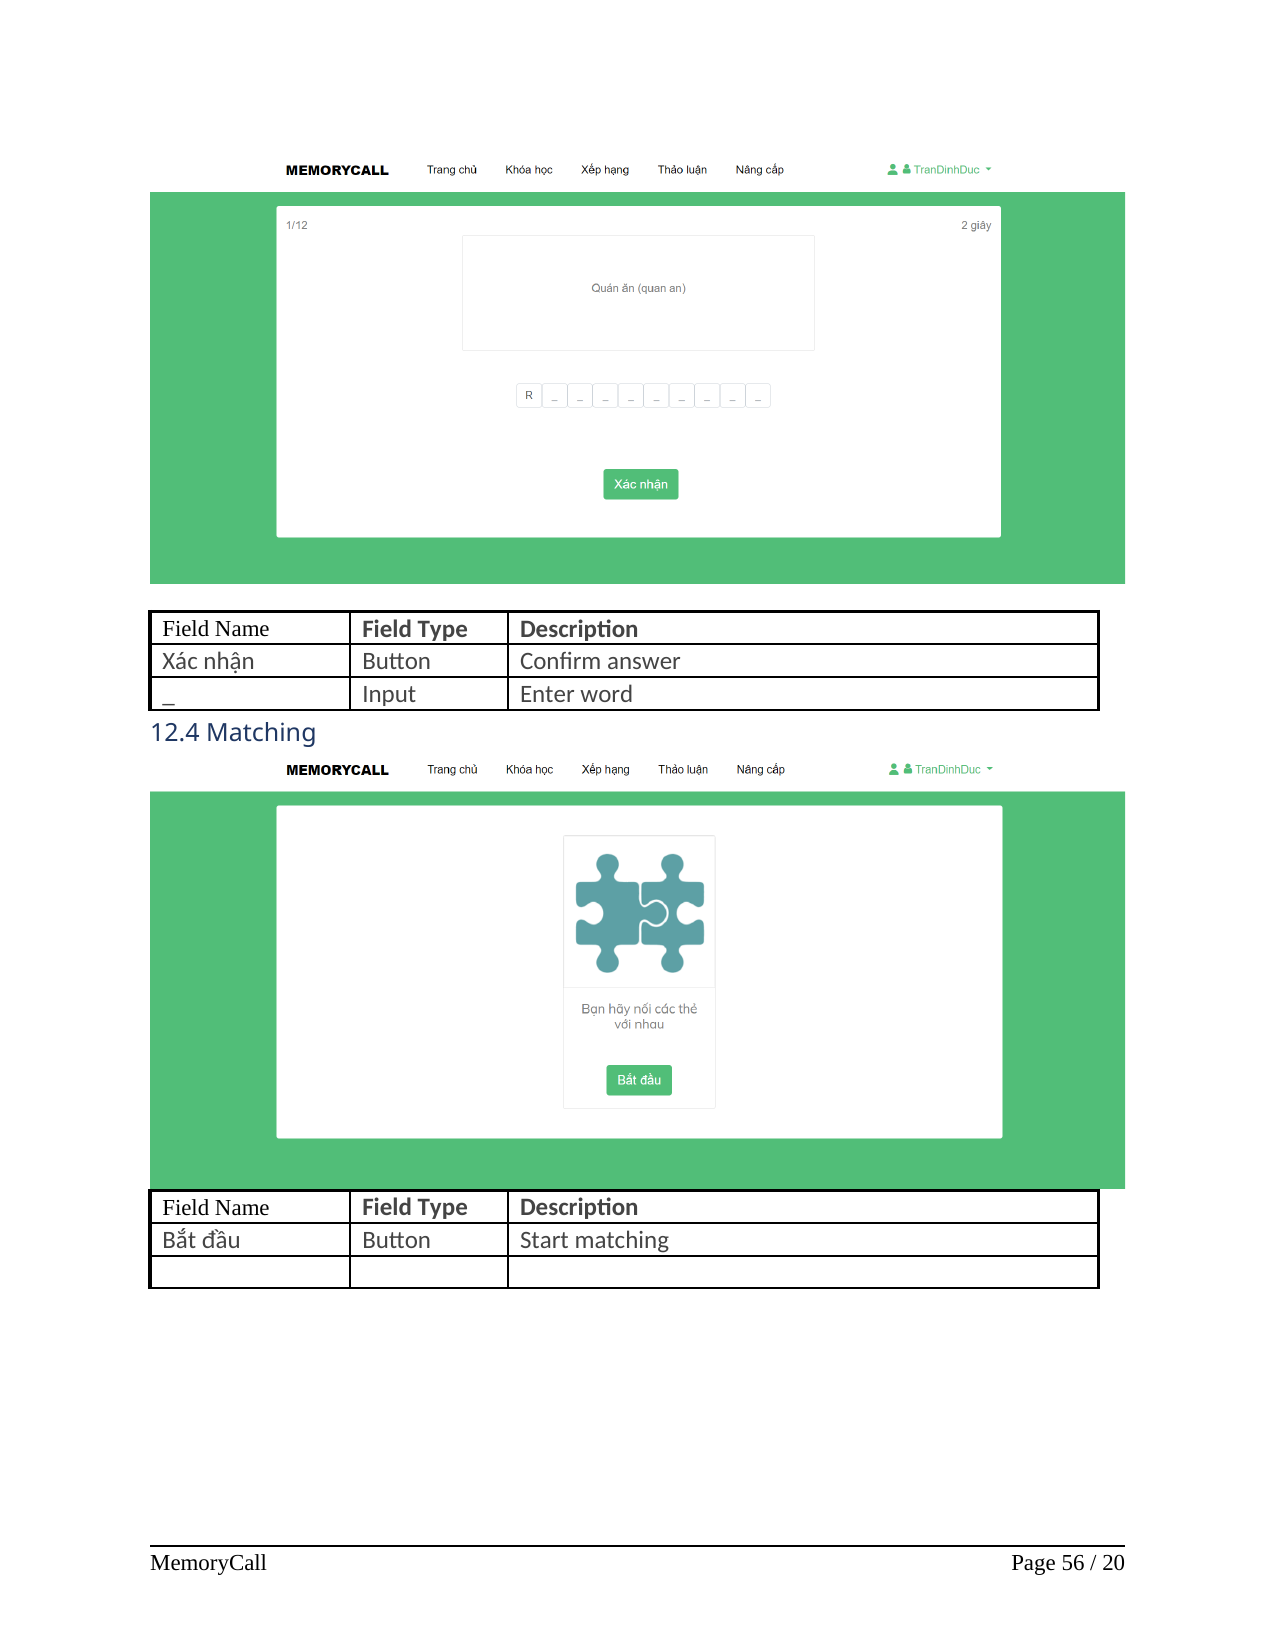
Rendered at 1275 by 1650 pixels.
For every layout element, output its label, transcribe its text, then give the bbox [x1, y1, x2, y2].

subtitle 12.4 Matching [150, 715, 1125, 748]
picture [150, 748, 1125, 1189]
picture [150, 150, 1125, 584]
